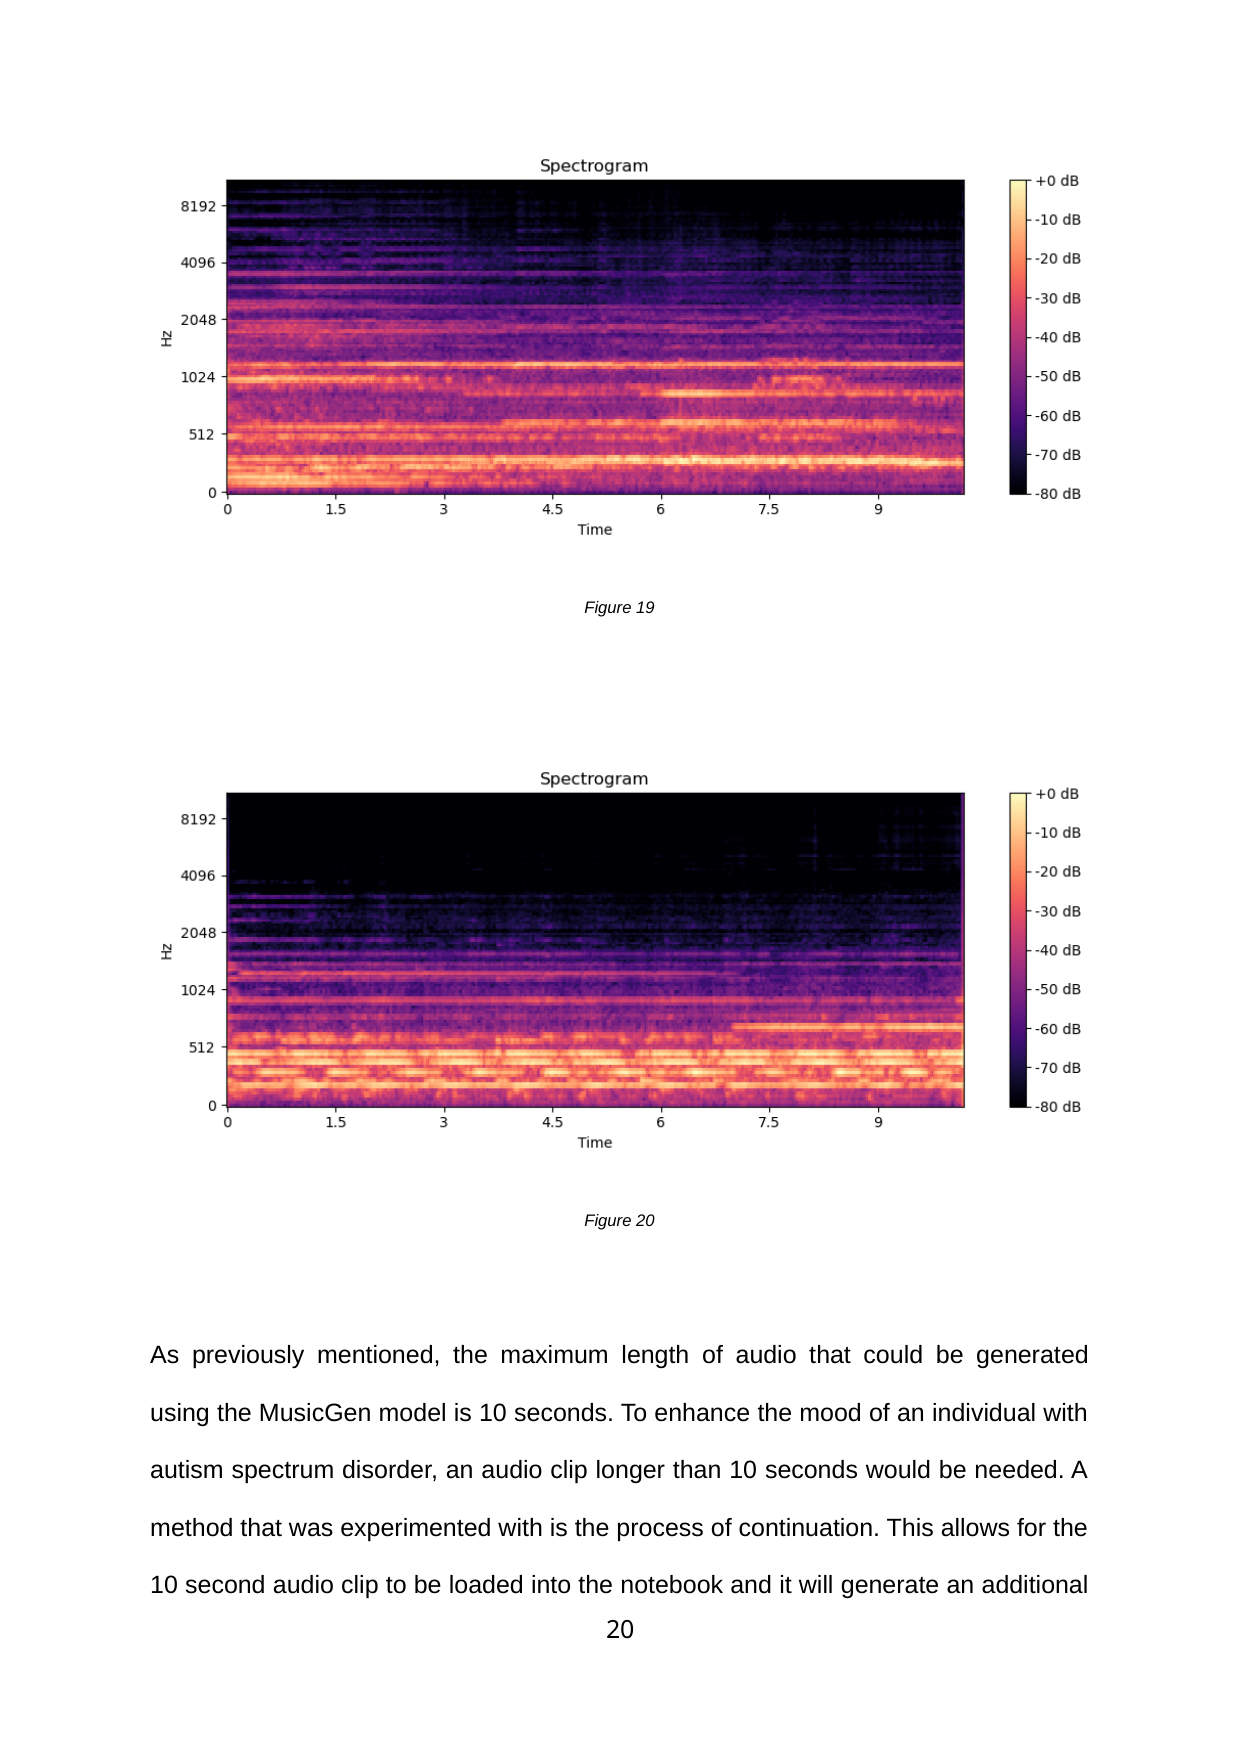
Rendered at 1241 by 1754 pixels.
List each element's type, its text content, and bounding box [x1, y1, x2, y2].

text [150, 1340, 1090, 1599]
text Figure 19 [150, 598, 1090, 617]
picture [150, 762, 1091, 1161]
picture [150, 150, 1091, 548]
text Figure 20 [150, 1211, 1090, 1230]
